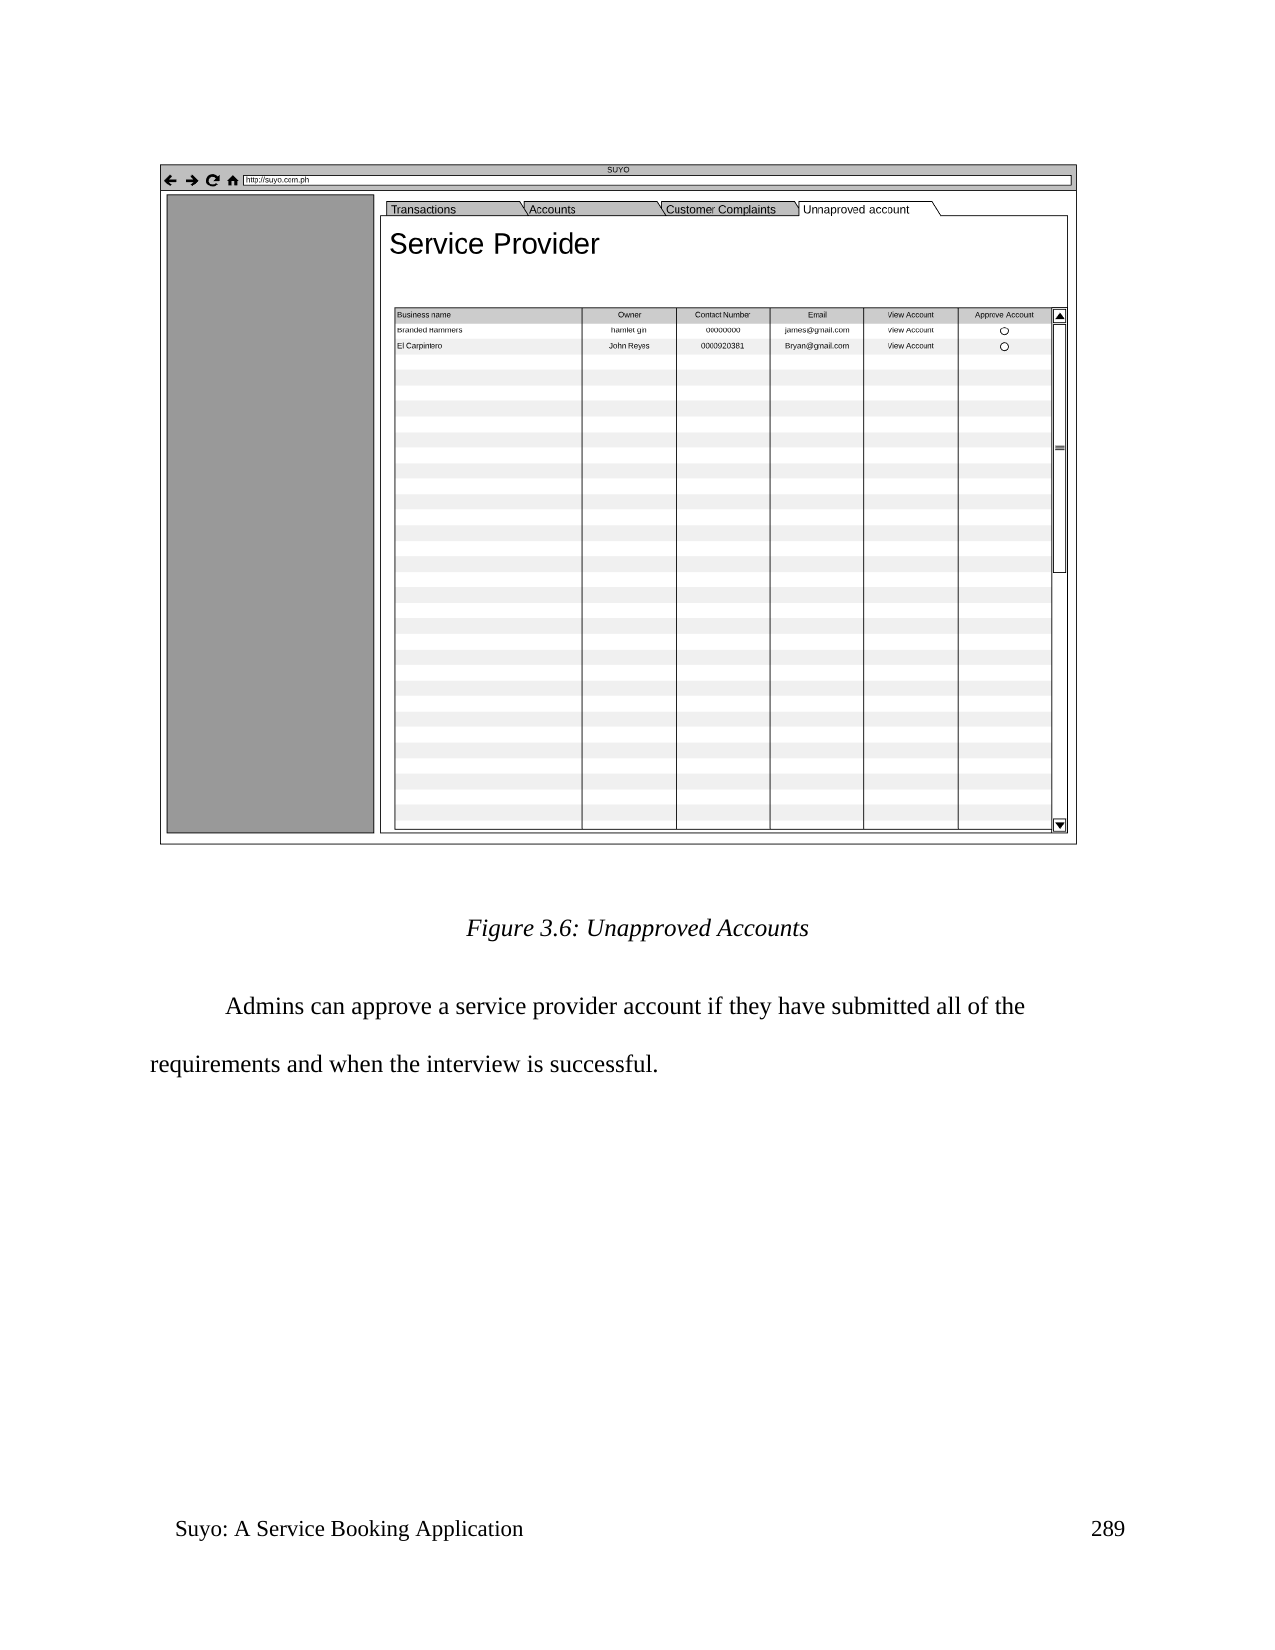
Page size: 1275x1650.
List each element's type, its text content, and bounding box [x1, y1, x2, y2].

picture [150, 150, 1099, 866]
text Admins can approve a service provider account if they have submitted all of the requirements and when the interview is successful. [150, 991, 1125, 1078]
text Figure 3.6: Unapproved Accounts [150, 913, 1125, 942]
